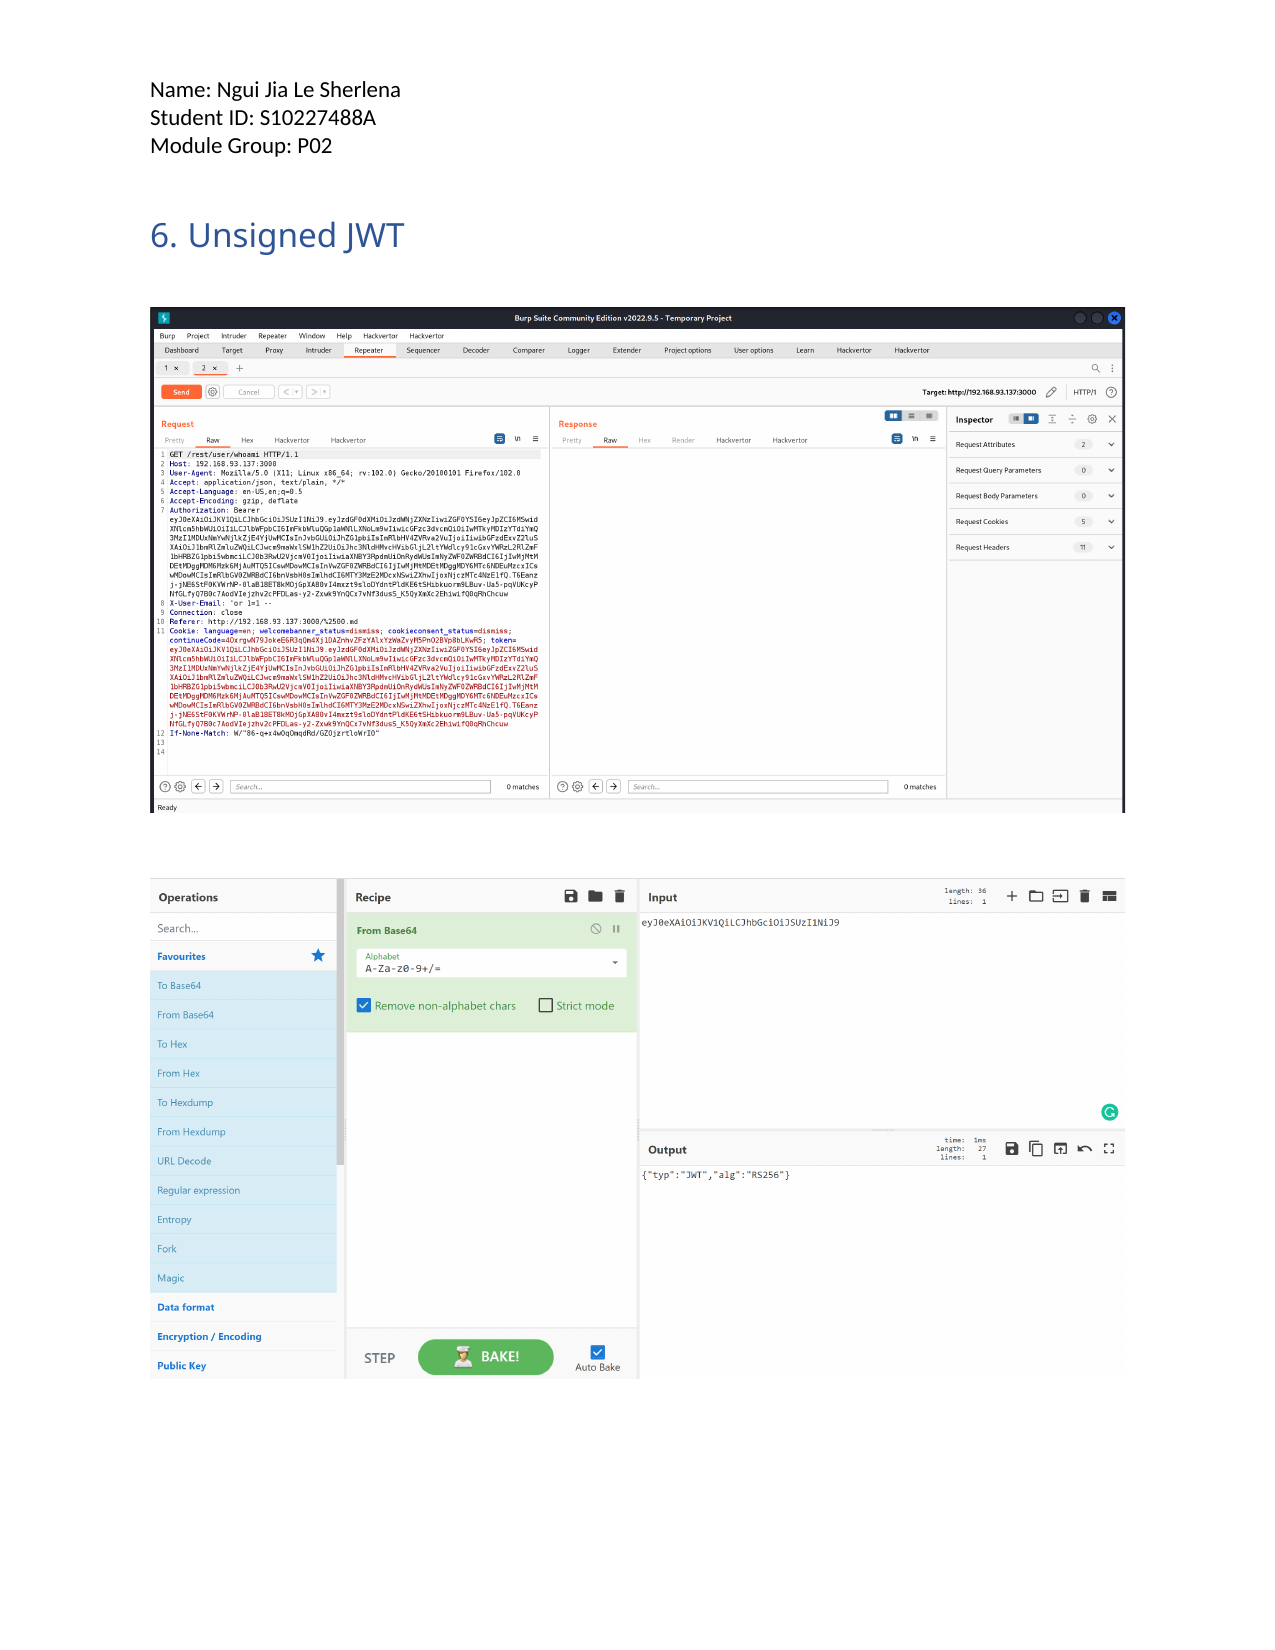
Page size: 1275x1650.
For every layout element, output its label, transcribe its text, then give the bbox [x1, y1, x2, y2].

picture [150, 307, 1125, 813]
subtitle Unsigned JWT [150, 212, 1125, 257]
picture [150, 878, 1125, 1379]
